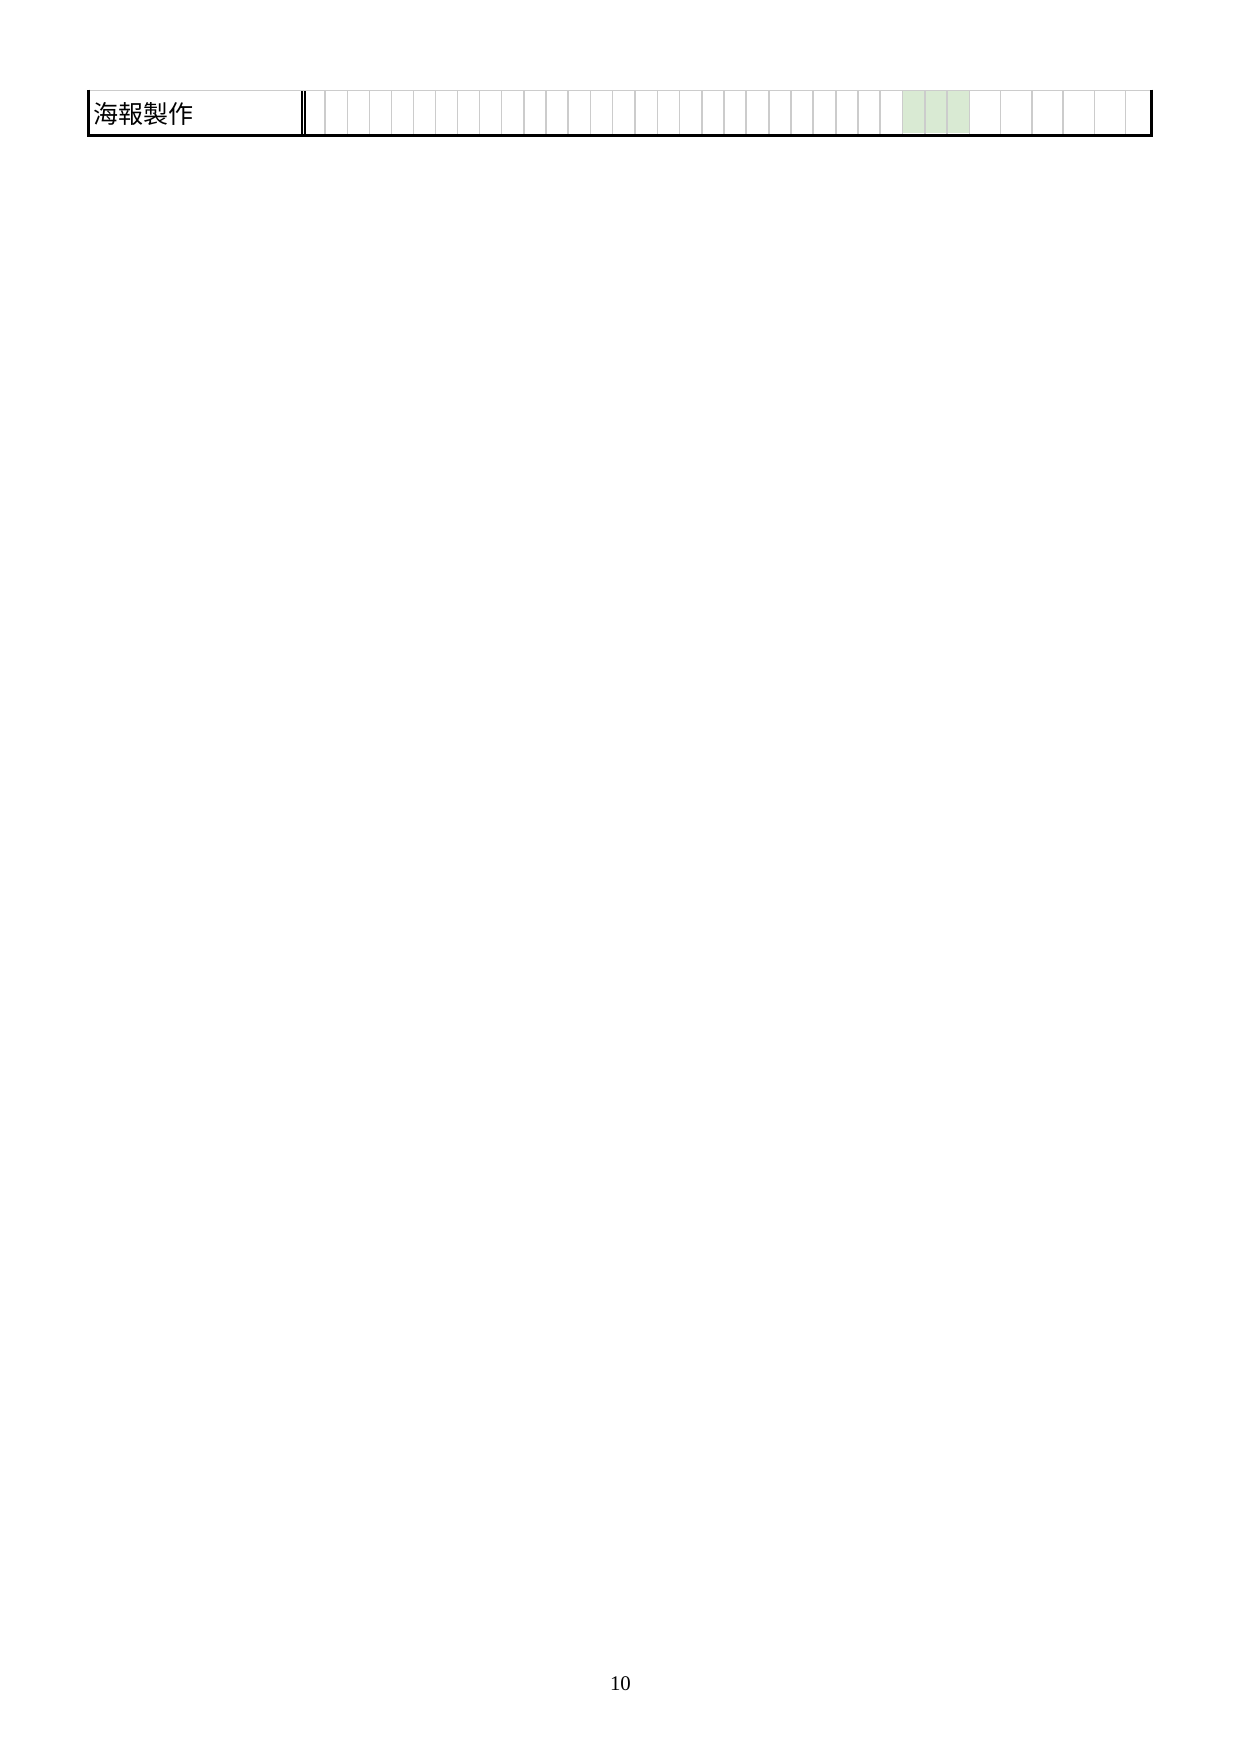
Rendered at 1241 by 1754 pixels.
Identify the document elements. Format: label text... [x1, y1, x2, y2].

table_cell [658, 91, 679, 133]
table_cell [480, 91, 501, 133]
table_cell [1001, 91, 1031, 133]
table_cell [703, 91, 723, 133]
table_cell [814, 91, 835, 133]
table_cell [392, 91, 413, 133]
table_cell [881, 91, 902, 133]
table_cell [636, 91, 657, 133]
table_cell [591, 91, 612, 133]
table_cell [948, 91, 969, 133]
table_cell [903, 91, 924, 133]
table_cell [348, 91, 369, 133]
table_cell 海報製作 [90, 91, 301, 133]
table_cell [547, 91, 567, 133]
table_cell [458, 91, 479, 133]
table_cell [725, 91, 745, 133]
table_cell [837, 91, 857, 133]
table_cell [370, 91, 391, 133]
table_cell [747, 91, 768, 133]
table_cell [1095, 91, 1125, 133]
table_cell [436, 91, 457, 133]
table_cell [680, 91, 701, 133]
table_cell [414, 91, 435, 133]
table_cell [1064, 91, 1094, 133]
table_cell [859, 91, 879, 133]
table_cell [569, 91, 590, 133]
table_cell [770, 91, 790, 133]
table_cell [792, 91, 812, 133]
table_cell [306, 91, 324, 133]
table_cell [502, 91, 523, 133]
table_cell [525, 91, 545, 133]
table_cell [326, 91, 347, 133]
table_cell [1126, 91, 1150, 133]
table_cell [970, 91, 1000, 133]
table_cell [1033, 91, 1062, 133]
table_cell [926, 91, 946, 133]
table_cell [613, 91, 634, 133]
